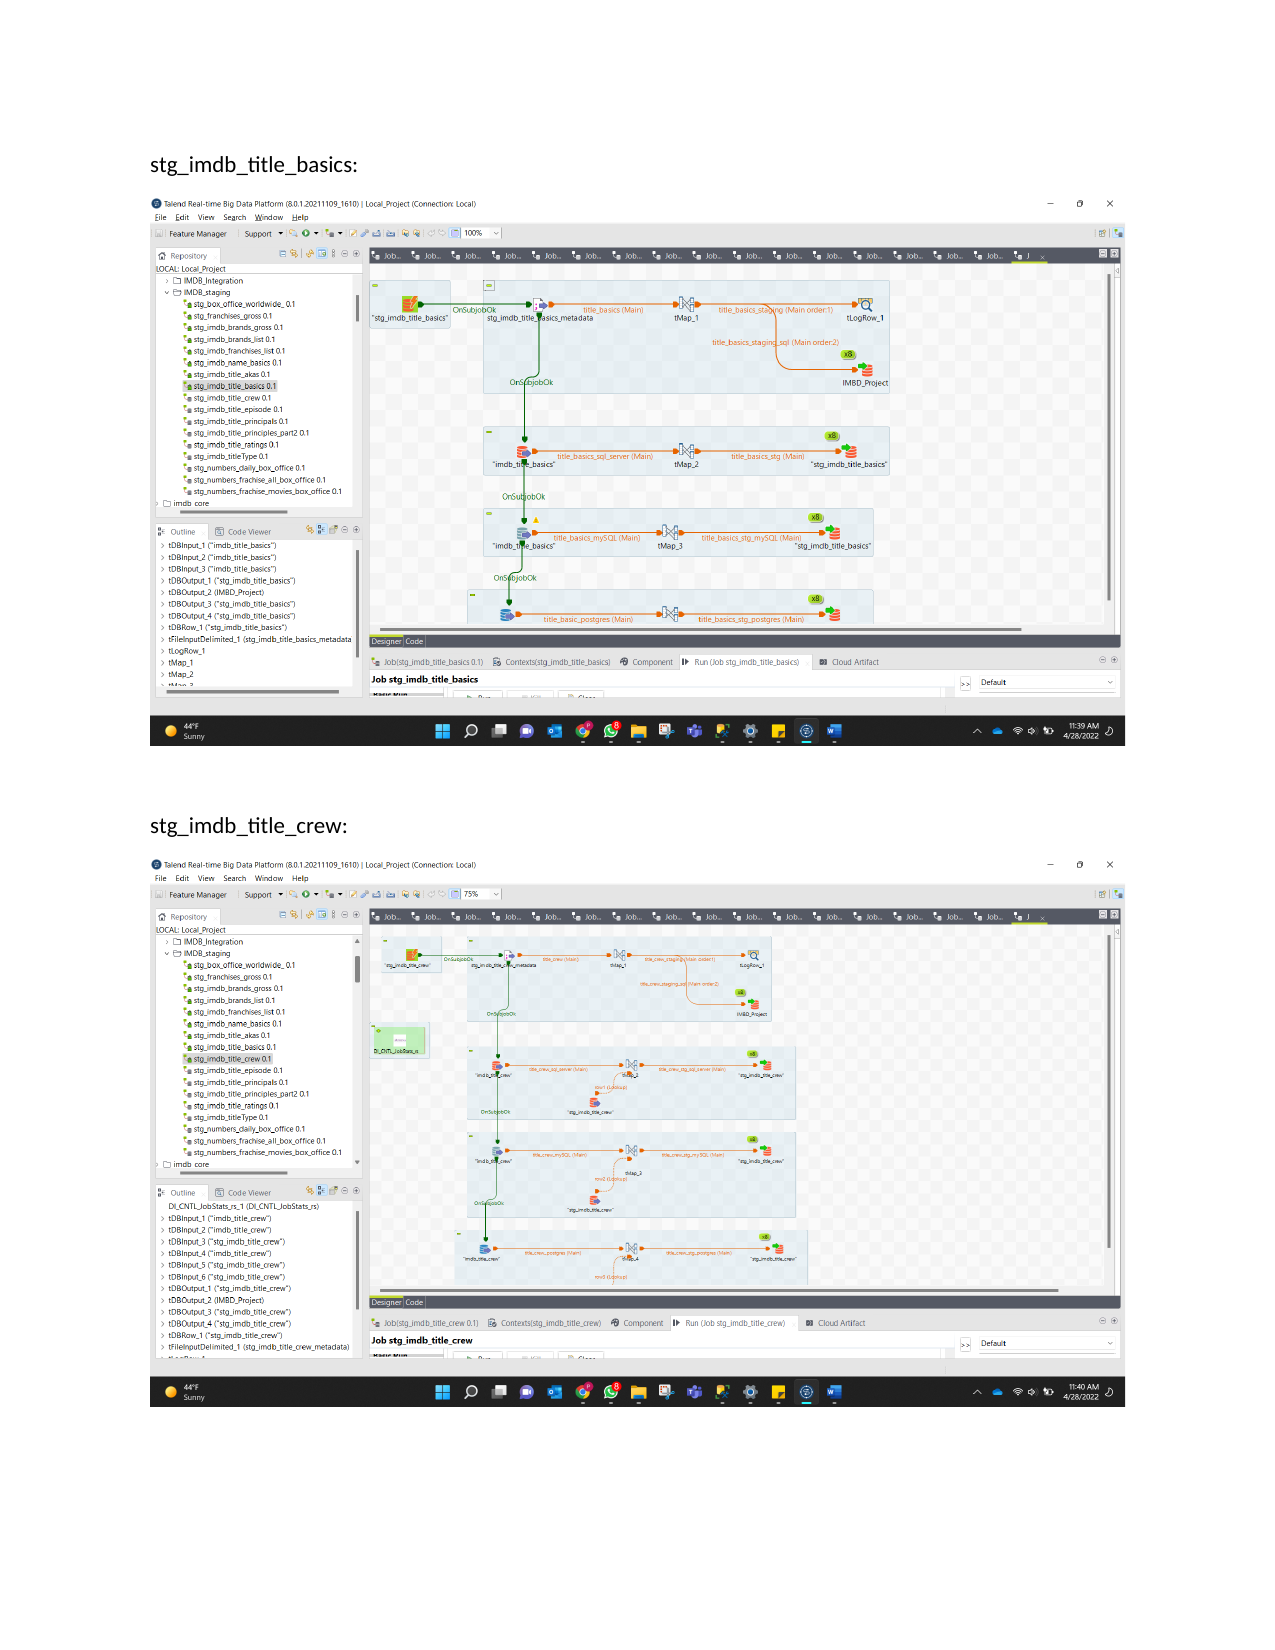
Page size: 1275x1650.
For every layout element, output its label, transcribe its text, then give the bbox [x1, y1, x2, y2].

text stg_imdb_title_crew: [150, 811, 1125, 839]
text stg_imdb_title_basics: [150, 150, 1125, 178]
picture [150, 196, 1125, 746]
picture [150, 857, 1125, 1407]
